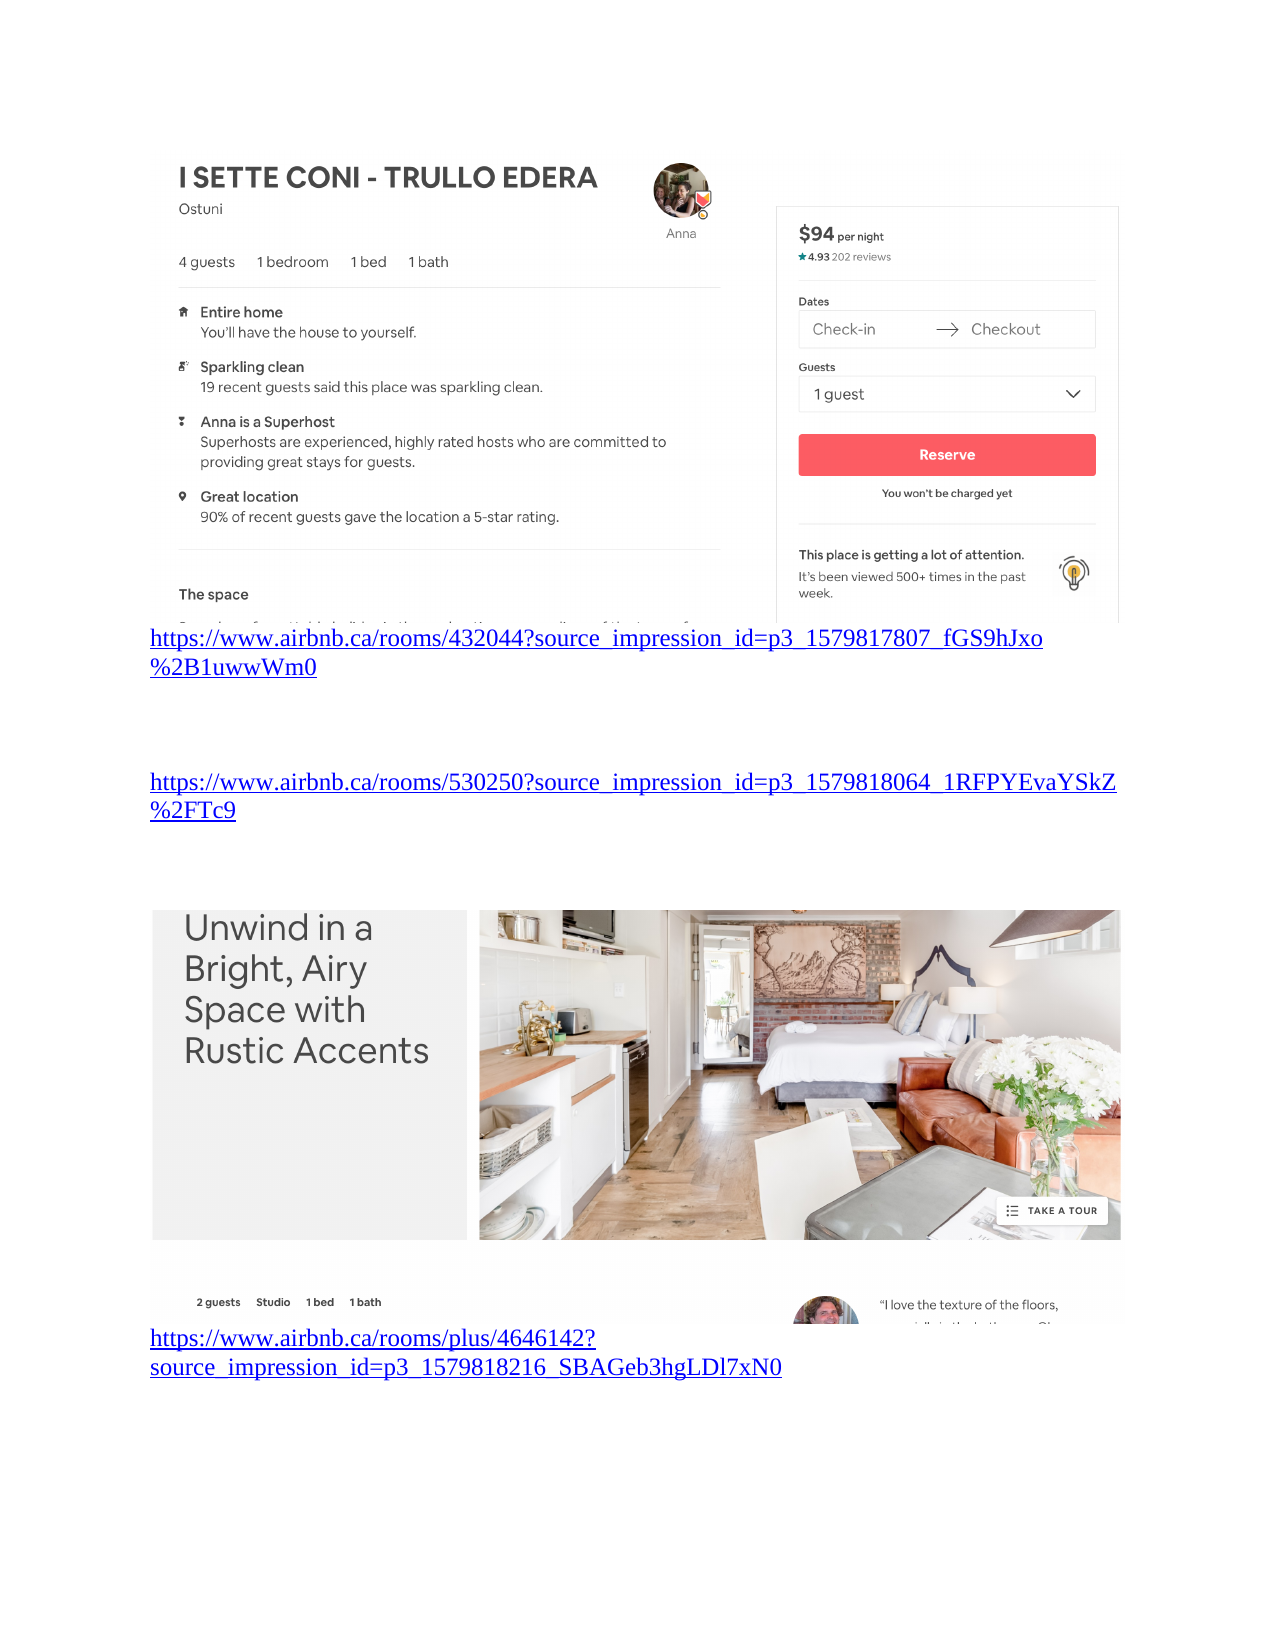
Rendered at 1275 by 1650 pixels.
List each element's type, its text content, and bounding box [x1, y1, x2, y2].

picture [150, 910, 1125, 1324]
text https://www.airbnb.ca/rooms/plus/4646142?source_impression_id=p3_1579818216_SBAGeb3hgLDl7xN0 [150, 1324, 1125, 1381]
text https://www.airbnb.ca/rooms/432044?source_impression_id=p3_1579817807_fGS9hJxo%2B1uwwWm0 [150, 623, 1125, 680]
picture [150, 150, 1125, 623]
text https://www.airbnb.ca/rooms/530250?source_impression_id=p3_1579818064_1RFPYEvaYSkZ%2FTc9 [150, 767, 1125, 824]
